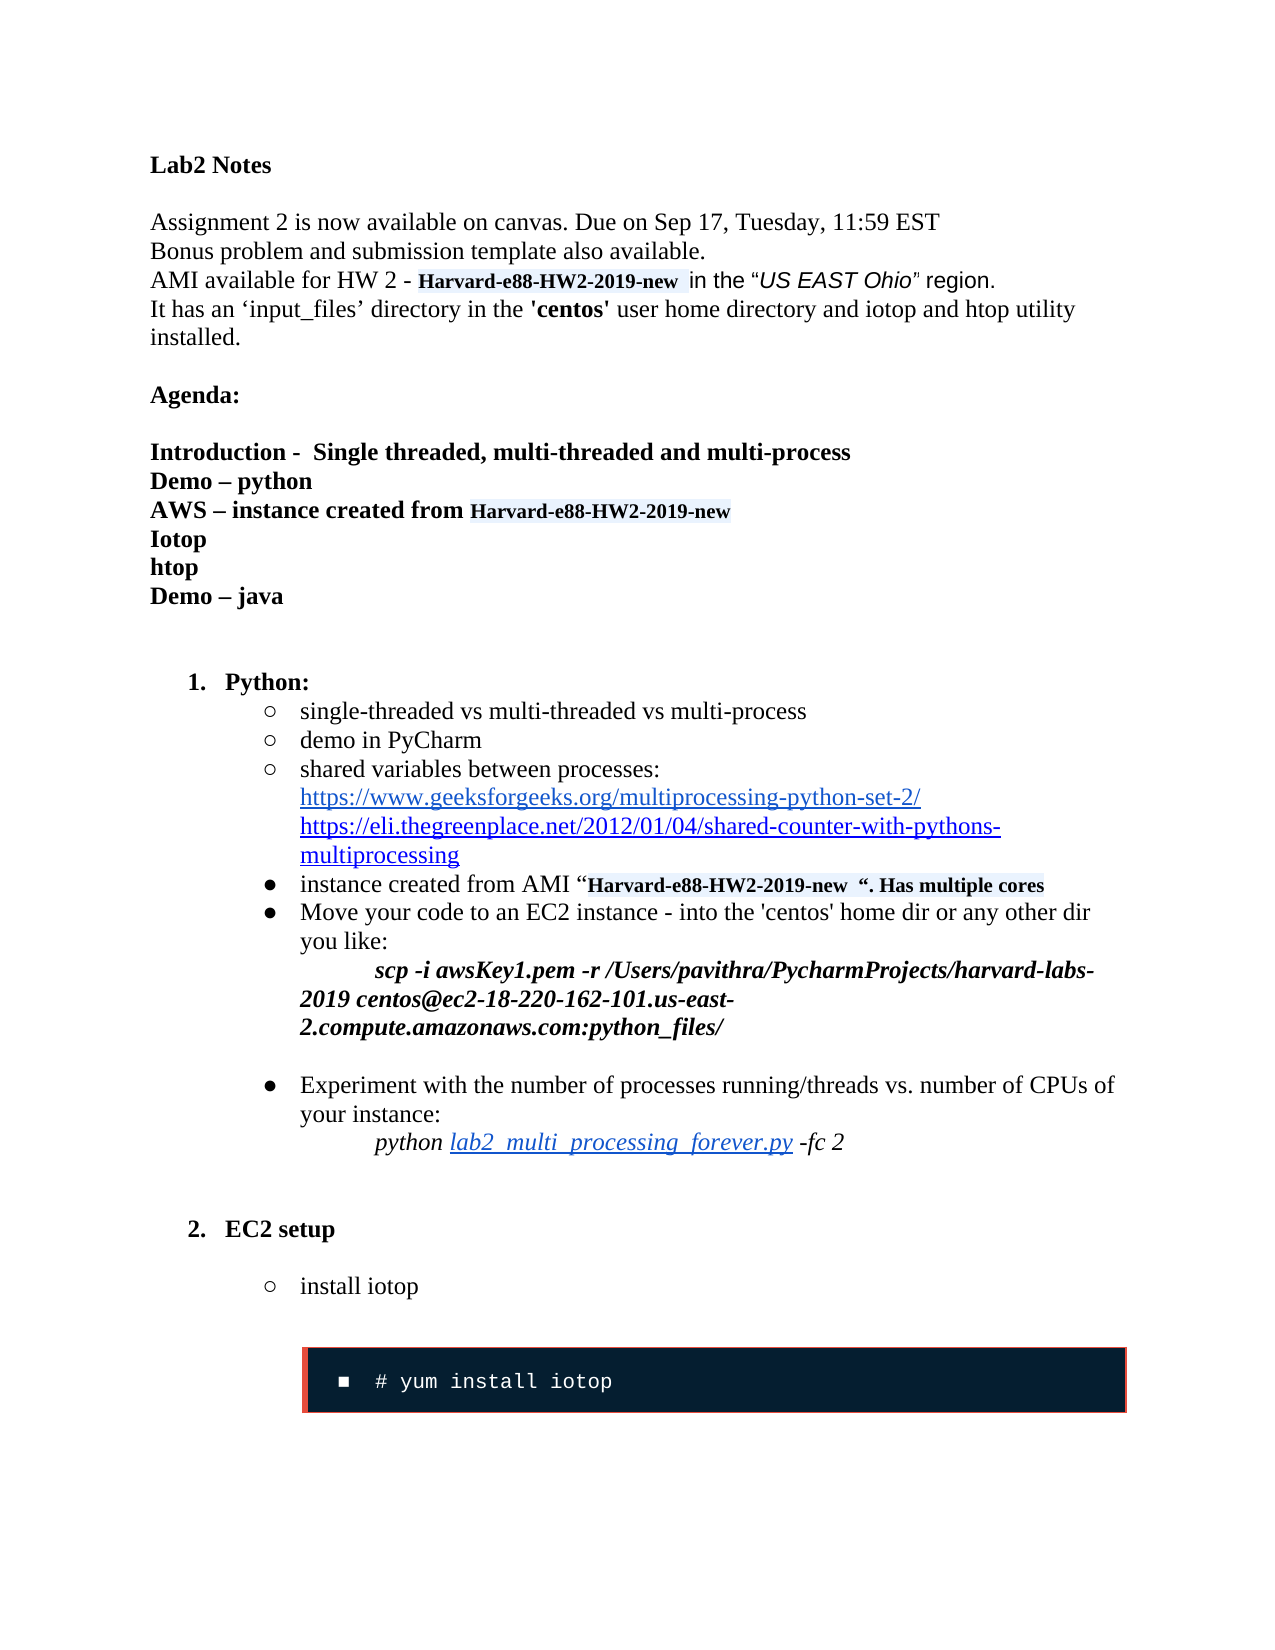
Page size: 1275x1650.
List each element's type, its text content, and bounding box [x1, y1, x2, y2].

text Demo – java [150, 581, 1125, 610]
list shared variables between processes: [262, 754, 1125, 782]
text Lab2 Notes [150, 150, 1125, 179]
list Python: [187, 667, 1125, 696]
text scp -i awsKey1.pem -r /Users/pavithra/PycharmProjects/harvard-labs-2019 centos@ec2-18-220-162-101.us-east-2.compute.amazonaws.com:python_files/ [300, 955, 1125, 1041]
text https://www.geeksforgeeks.org/multiprocessing-python-set-2/ [300, 782, 1125, 811]
list single-threaded vs multi-threaded vs multi-process [262, 696, 1125, 725]
list install iotop [262, 1271, 1125, 1300]
text AWS – instance created from Harvard-e88-HW2-2019-new [150, 495, 1125, 524]
list instance created from AMI “Harvard-e88-HW2-2019-new “. Has multiple cores [262, 869, 1125, 897]
list # yum install iotop [308, 1348, 1125, 1412]
list Experiment with the number of processes running/threads vs. number of CPUs of your instance: [262, 1070, 1125, 1127]
text Bonus problem and submission template also available. [150, 236, 1125, 265]
text python lab2_multi_processing_forever.py -fc 2 [300, 1127, 1125, 1156]
text Agenda: [150, 380, 1125, 409]
list demo in PyCharm [262, 725, 1125, 754]
text Assignment 2 is now available on canvas. Due on Sep 17, Tuesday, 11:59 EST [150, 207, 1125, 236]
text It has an ‘input_files’ directory in the 'centos' user home directory and iotop and htop utility installed. [150, 294, 1125, 351]
text Iotop [150, 524, 1125, 552]
text Introduction - Single threaded, multi-threaded and multi-process [150, 437, 1125, 466]
text https://eli.thegreenplace.net/2012/01/04/shared-counter-with-pythons-multiprocessing [300, 811, 1125, 869]
text Demo – python [150, 466, 1125, 495]
text AMI available for HW 2 - Harvard-e88-HW2-2019-new in the “US EAST Ohio” region. [150, 265, 1125, 294]
list EC2 setup [187, 1214, 1125, 1242]
list Move your code to an EC2 instance - into the 'centos' home dir or any other dir you like: [262, 897, 1125, 955]
text htop [150, 552, 1125, 581]
